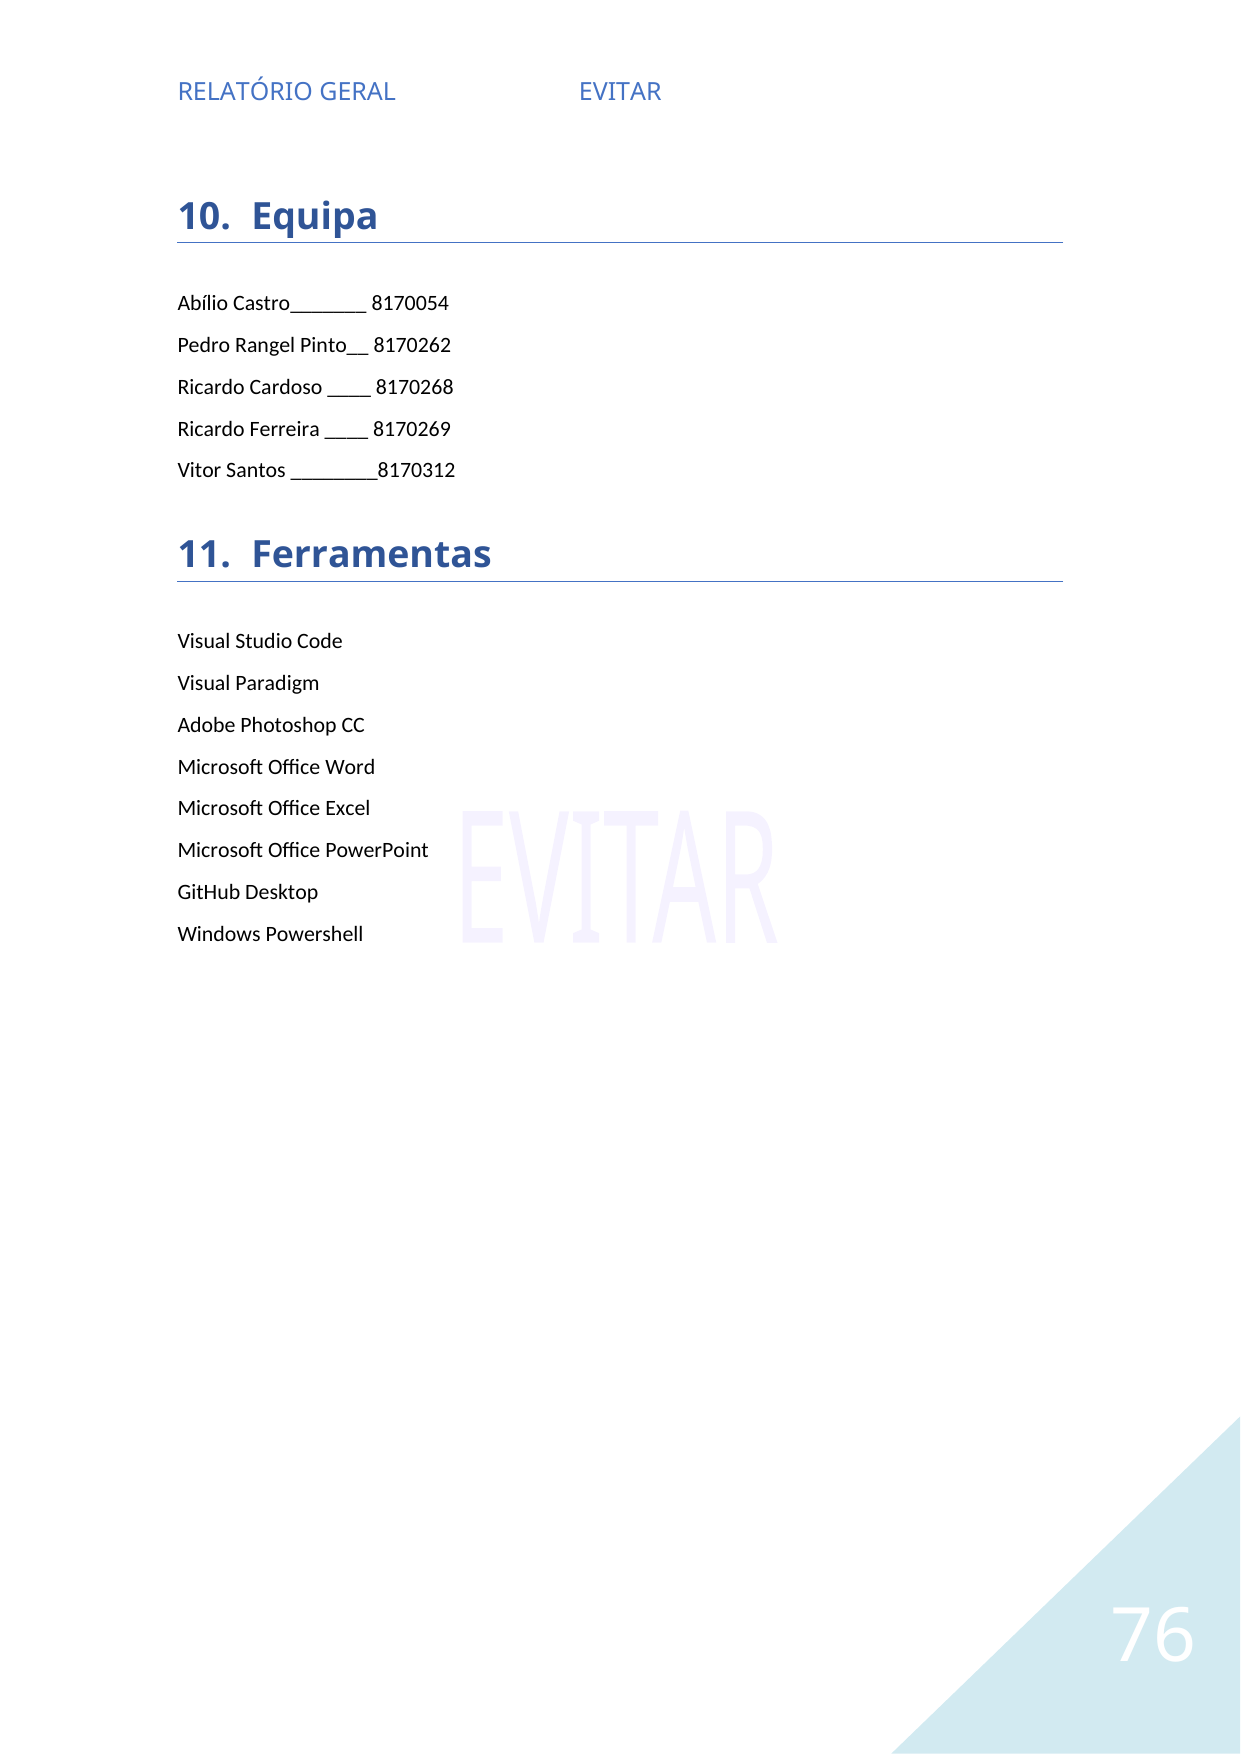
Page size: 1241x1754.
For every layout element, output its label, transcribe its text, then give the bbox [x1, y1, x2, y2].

text Ricardo Cardoso ____ 8170268 [177, 373, 1063, 399]
subtitle Equipa [177, 189, 1063, 242]
text Microsoft Office PowerPoint [177, 836, 1063, 863]
text Ricardo Ferreira ____ 8170269 [177, 415, 1063, 441]
text Abílio Castro_______ 8170054 [177, 289, 1063, 316]
text Adobe Photoshop CC [177, 711, 1063, 738]
text GitHub Desktop [177, 878, 1063, 905]
text Vitor Santos ________8170312 [177, 456, 1063, 483]
text Microsoft Office Excel [177, 794, 1063, 821]
subtitle Ferramentas [177, 527, 1063, 581]
text Windows Powershell [177, 920, 1063, 947]
text Visual Studio Code [177, 627, 1063, 654]
text Pedro Rangel Pinto__ 8170262 [177, 331, 1063, 358]
text Visual Paradigm [177, 669, 1063, 696]
text Microsoft Office Word [177, 753, 1063, 779]
